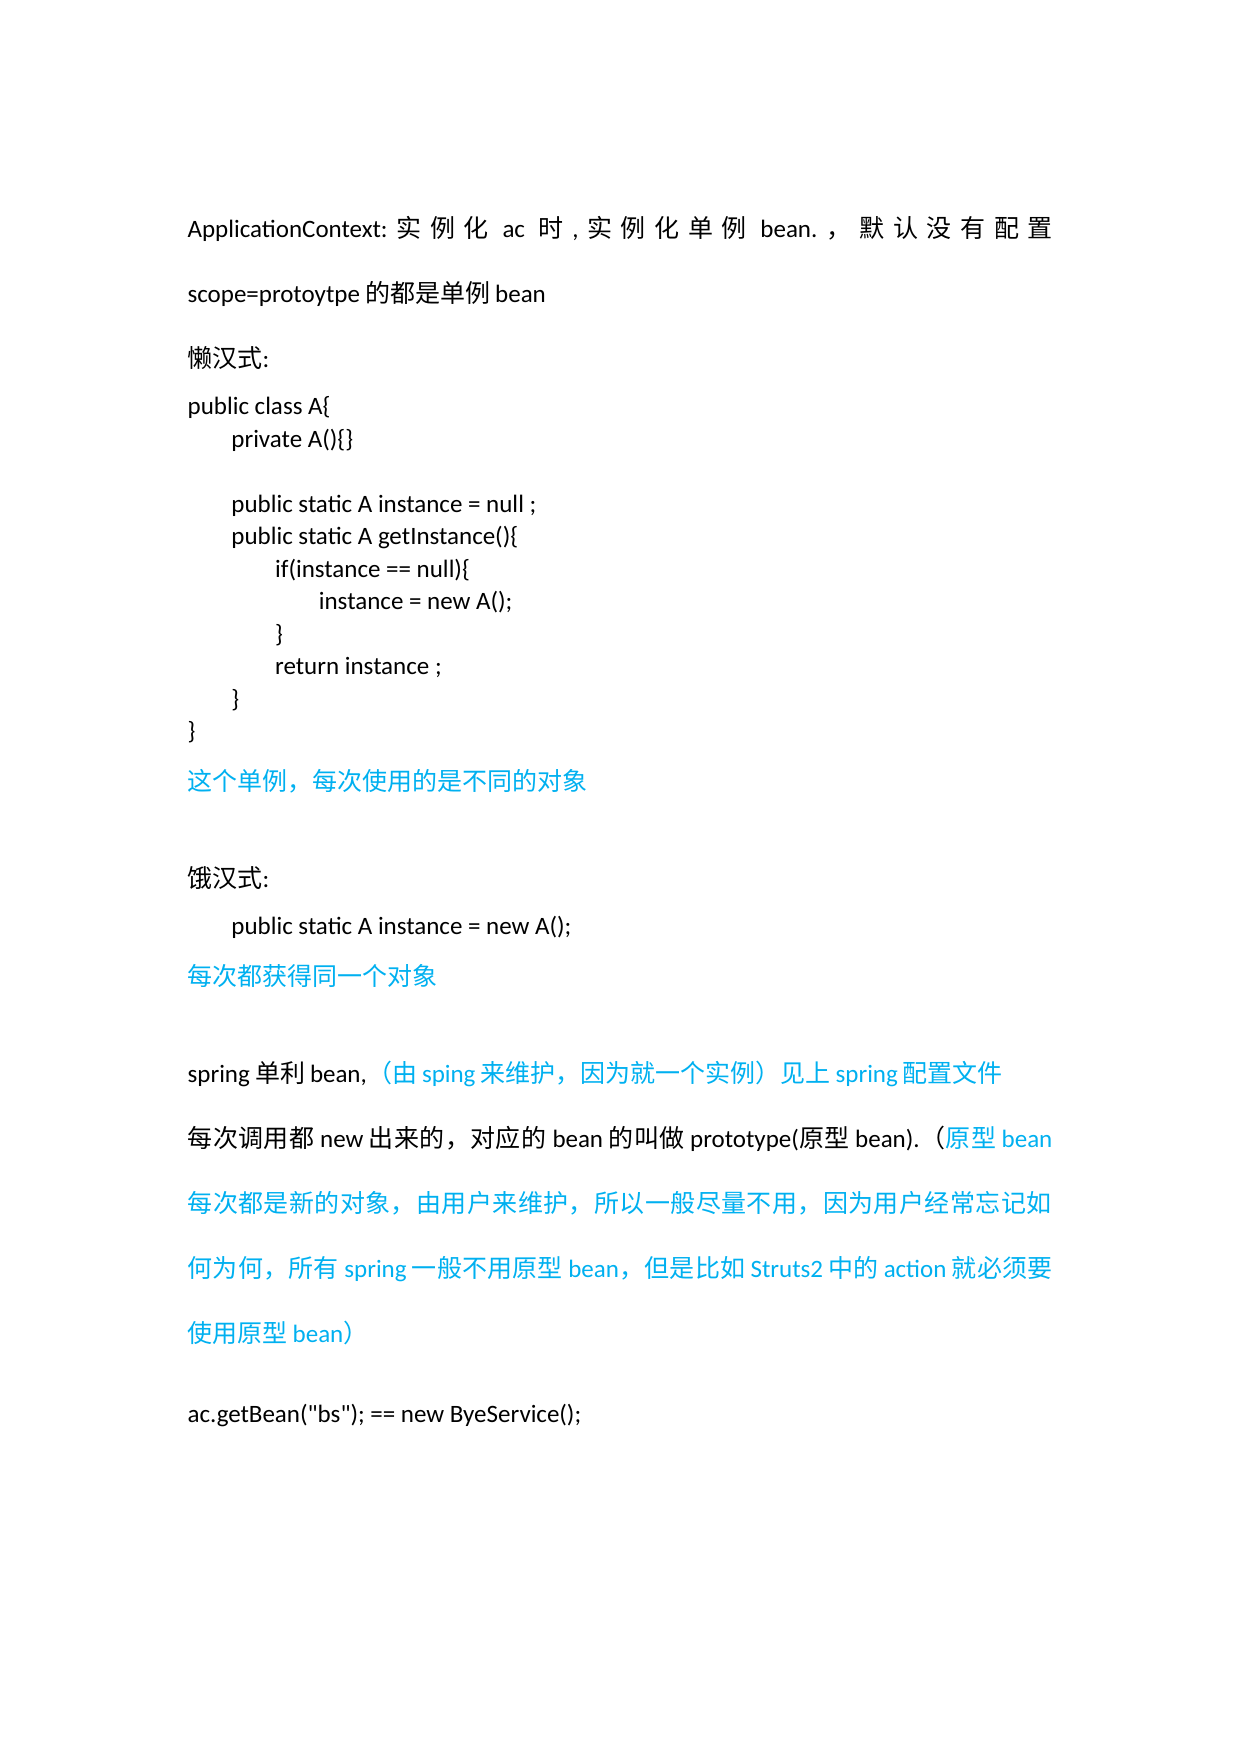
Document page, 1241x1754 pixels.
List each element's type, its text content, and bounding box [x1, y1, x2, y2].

text spring单利bean,（由sping来维护，因为就一个实例）见上spring配置文件 [187, 1039, 1053, 1104]
text } [187, 682, 1053, 714]
text 每次都获得同一个对象 [187, 942, 1053, 1007]
text public class A{ [187, 389, 1053, 422]
text public static A instance = new A(); [187, 909, 1053, 942]
text } [187, 714, 1053, 747]
text public static A instance = null ; [187, 487, 1053, 519]
text ac.getBean("bs"); == new ByeService(); [187, 1397, 1053, 1429]
text 懒汉式: [187, 324, 1053, 389]
text } [187, 617, 1053, 649]
text if(instance == null){ [187, 552, 1053, 584]
text instance = new A(); [187, 584, 1053, 617]
text ApplicationContext:实例化ac时,实例化单例bean.，默认没有配置scope=protoytpe的都是单例bean [187, 194, 1053, 324]
text 这个单例，每次使用的是不同的对象 [187, 747, 1053, 812]
text 每次调用都new出来的，对应的bean的叫做prototype(原型bean).（原型bean每次都是新的对象，由用户来维护，所以一般尽量不用，因为用户经常忘记如何为何，所有spring一般不用原型bean，但是比如Struts2中的action就必须要使用原型bean） [187, 1104, 1053, 1364]
text return instance ; [187, 649, 1053, 682]
text 饿汉式: [187, 844, 1053, 909]
text public static A getInstance(){ [187, 519, 1053, 552]
text private A(){} [187, 422, 1053, 454]
